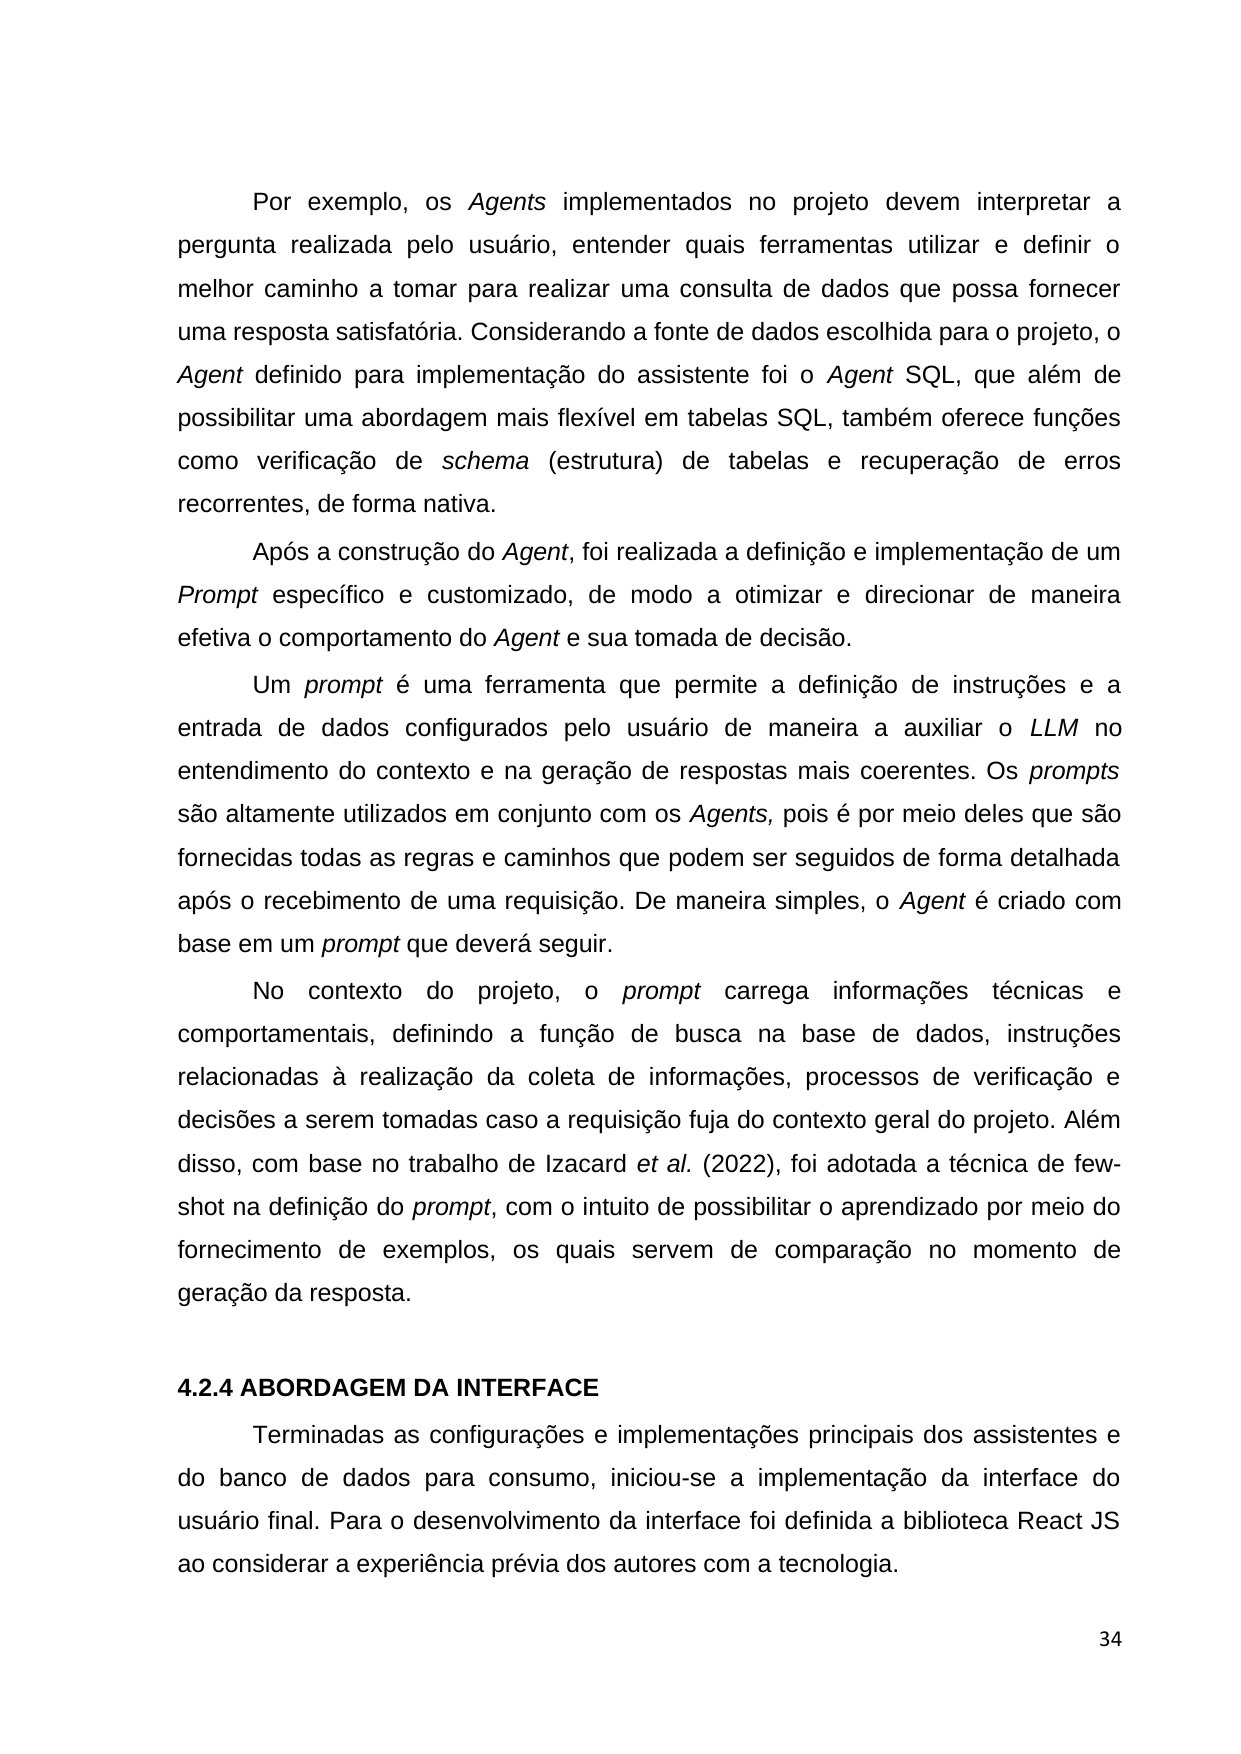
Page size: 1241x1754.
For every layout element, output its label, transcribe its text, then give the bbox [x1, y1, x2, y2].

text No contexto do projeto, o prompt carrega informações técnicas e comportamentais, definindo a função de busca na base de dados, instruções relacionadas à realização da coleta de informações, processos de verificação e decisões a serem tomadas caso a requisição fuja do contexto geral do projeto. Além disso, com base no trabalho de Izacard et al. (2022), foi adotada a técnica de few-shot na definição do prompt, com o intuito de possibilitar o aprendizado por meio do fornecimento de exemplos, os quais servem de comparação no momento de geração da resposta. [177, 976, 1122, 1307]
text Um prompt é uma ferramenta que permite a definição de instruções e a entrada de dados configurados pelo usuário de maneira a auxiliar o LLM no entendimento do contexto e na geração de respostas mais coerentes. Os prompts são altamente utilizados em conjunto com os Agents, pois é por meio deles que são fornecidas todas as regras e caminhos que podem ser seguidos de forma detalhada após o recebimento de uma requisição. De maneira simples, o Agent é criado com base em um prompt que deverá seguir. [177, 670, 1122, 957]
text Terminadas as configurações e implementações principais dos assistentes e do banco de dados para consumo, iniciou-se a implementação da interface do usuário final. Para o desenvolvimento da interface foi definida a biblioteca React JS ao considerar a experiência prévia dos autores com a tecnologia. [177, 1420, 1122, 1578]
text Por exemplo, os Agents implementados no projeto devem interpretar a pergunta realizada pelo usuário, entender quais ferramentas utilizar e definir o melhor caminho a tomar para realizar uma consulta de dados que possa fornecer uma resposta satisfatória. Considerando a fonte de dados escolhida para o projeto, o Agent definido para implementação do assistente foi o Agent SQL, que além de possibilitar uma abordagem mais flexível em tabelas SQL, também oferece funções como verificação de schema (estrutura) de tabelas e recuperação de erros recorrentes, de forma nativa. [177, 187, 1122, 518]
text 4.2.4 ABORDAGEM DA INTERFACE [177, 1372, 1122, 1401]
text Após a construção do Agent, foi realizada a definição e implementação de um Prompt específico e customizado, de modo a otimizar e direcionar de maneira efetiva o comportamento do Agent e sua tomada de decisão. [177, 536, 1122, 651]
